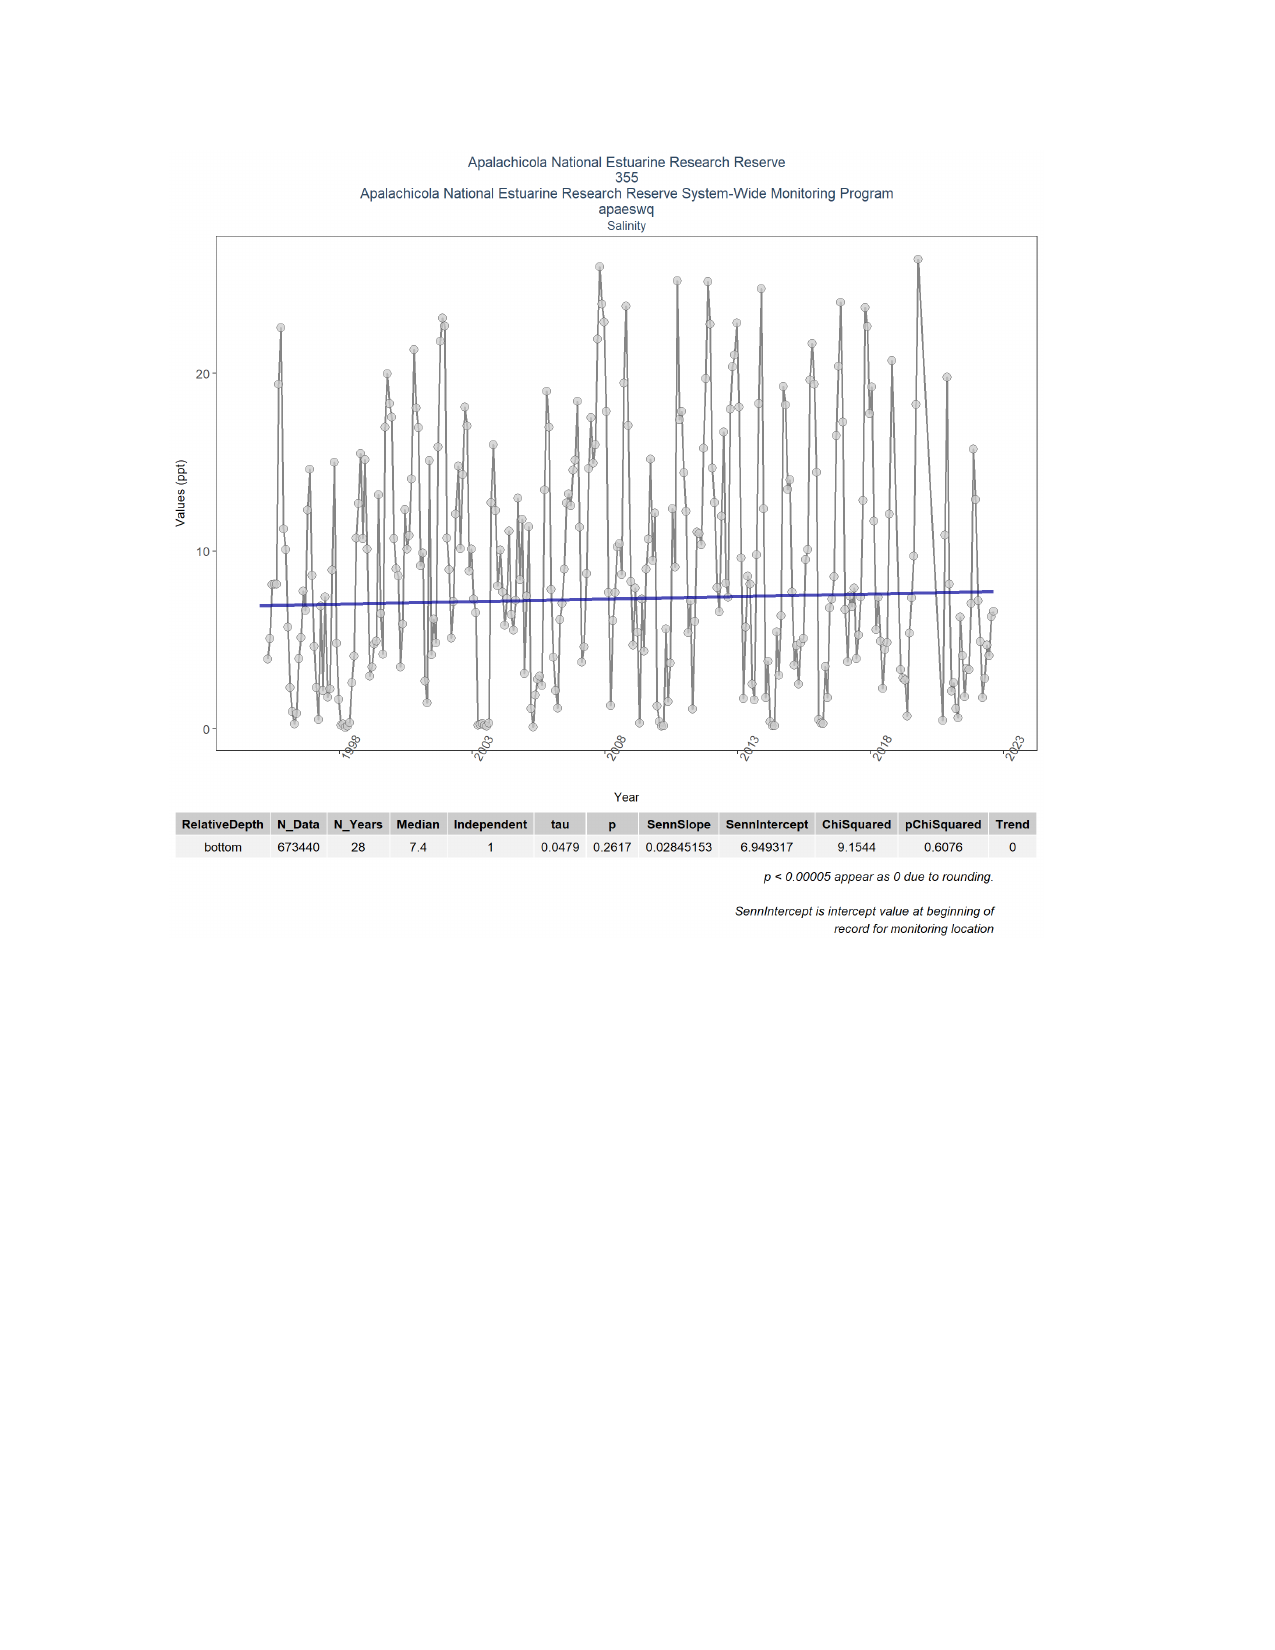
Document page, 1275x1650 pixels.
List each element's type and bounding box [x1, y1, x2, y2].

picture [168, 150, 1044, 938]
